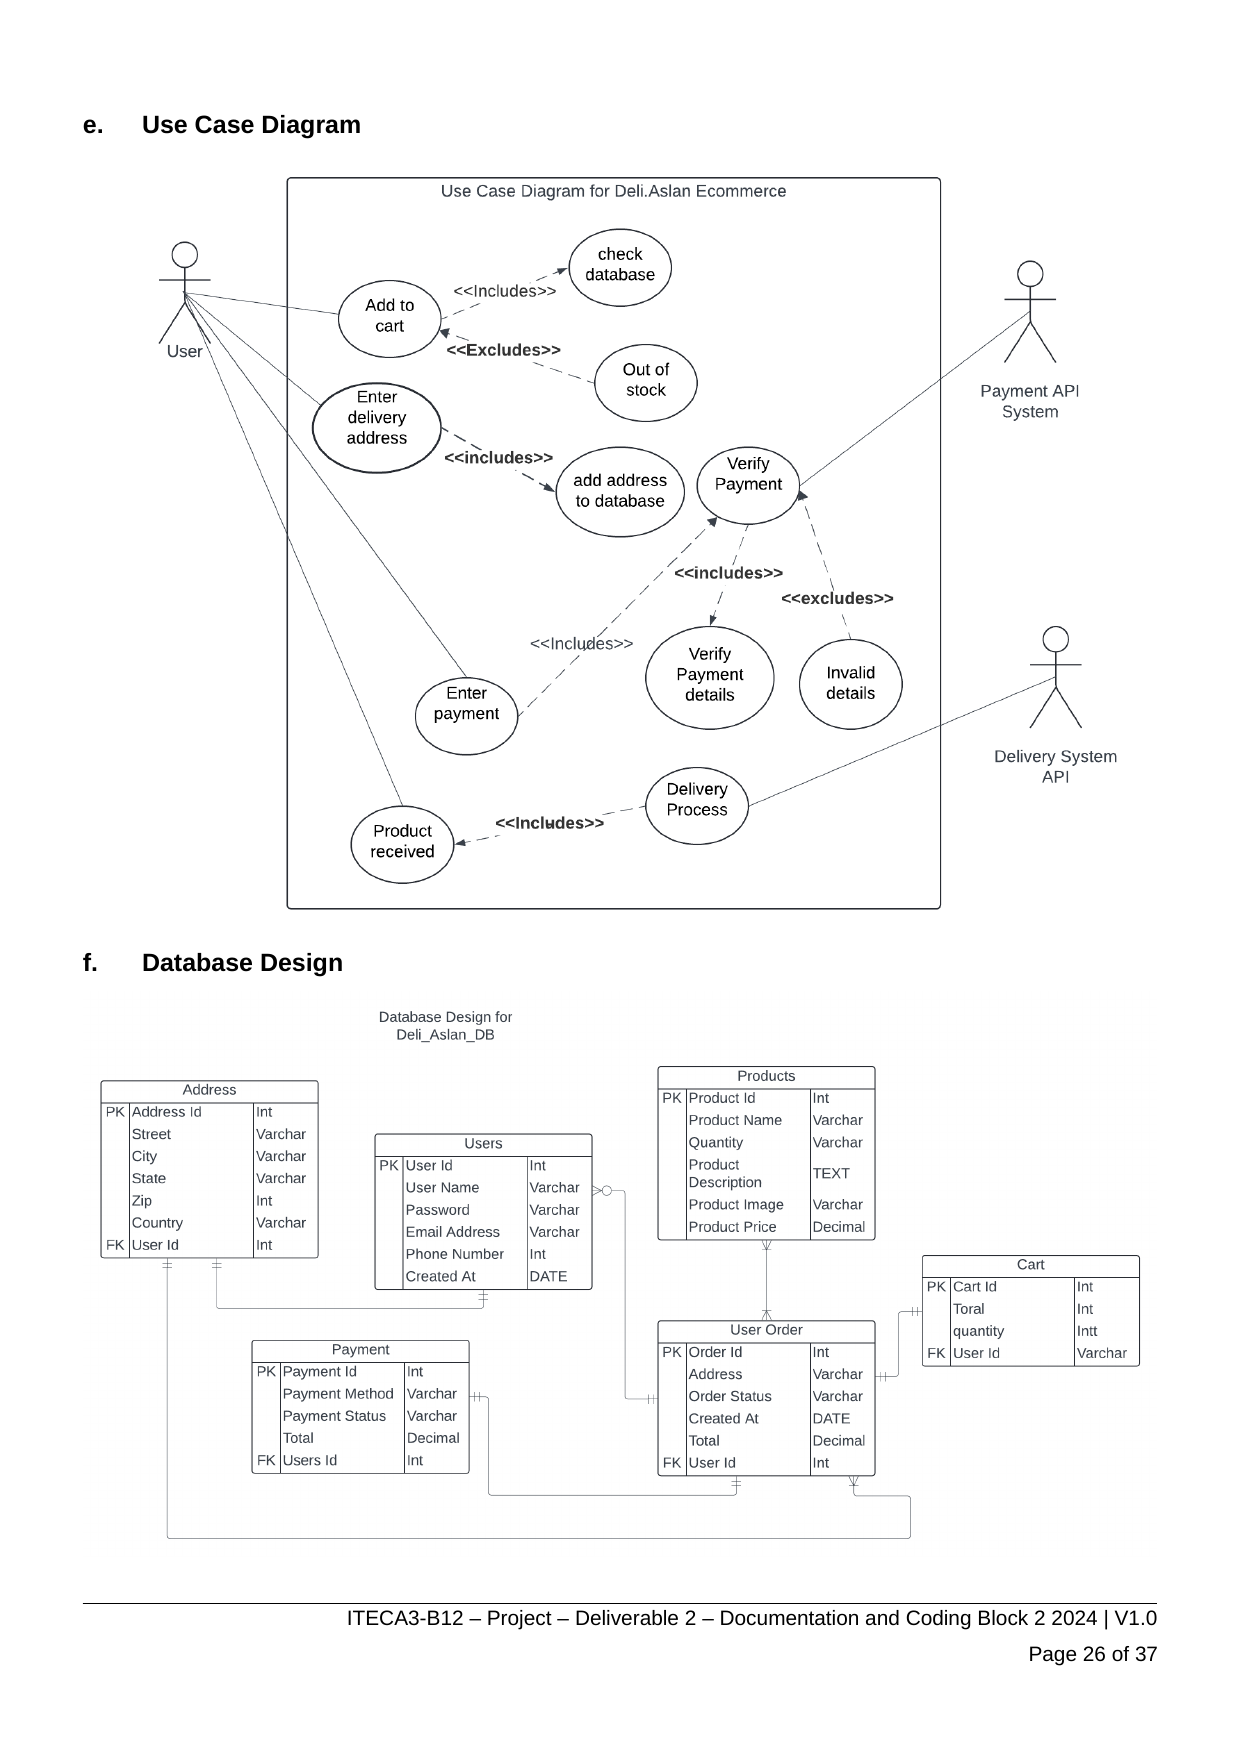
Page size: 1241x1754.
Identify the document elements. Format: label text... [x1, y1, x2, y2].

list Use Case Diagram [83, 110, 1157, 139]
picture [82, 153, 1158, 934]
list Database Design [83, 948, 1157, 977]
picture [82, 991, 1158, 1557]
